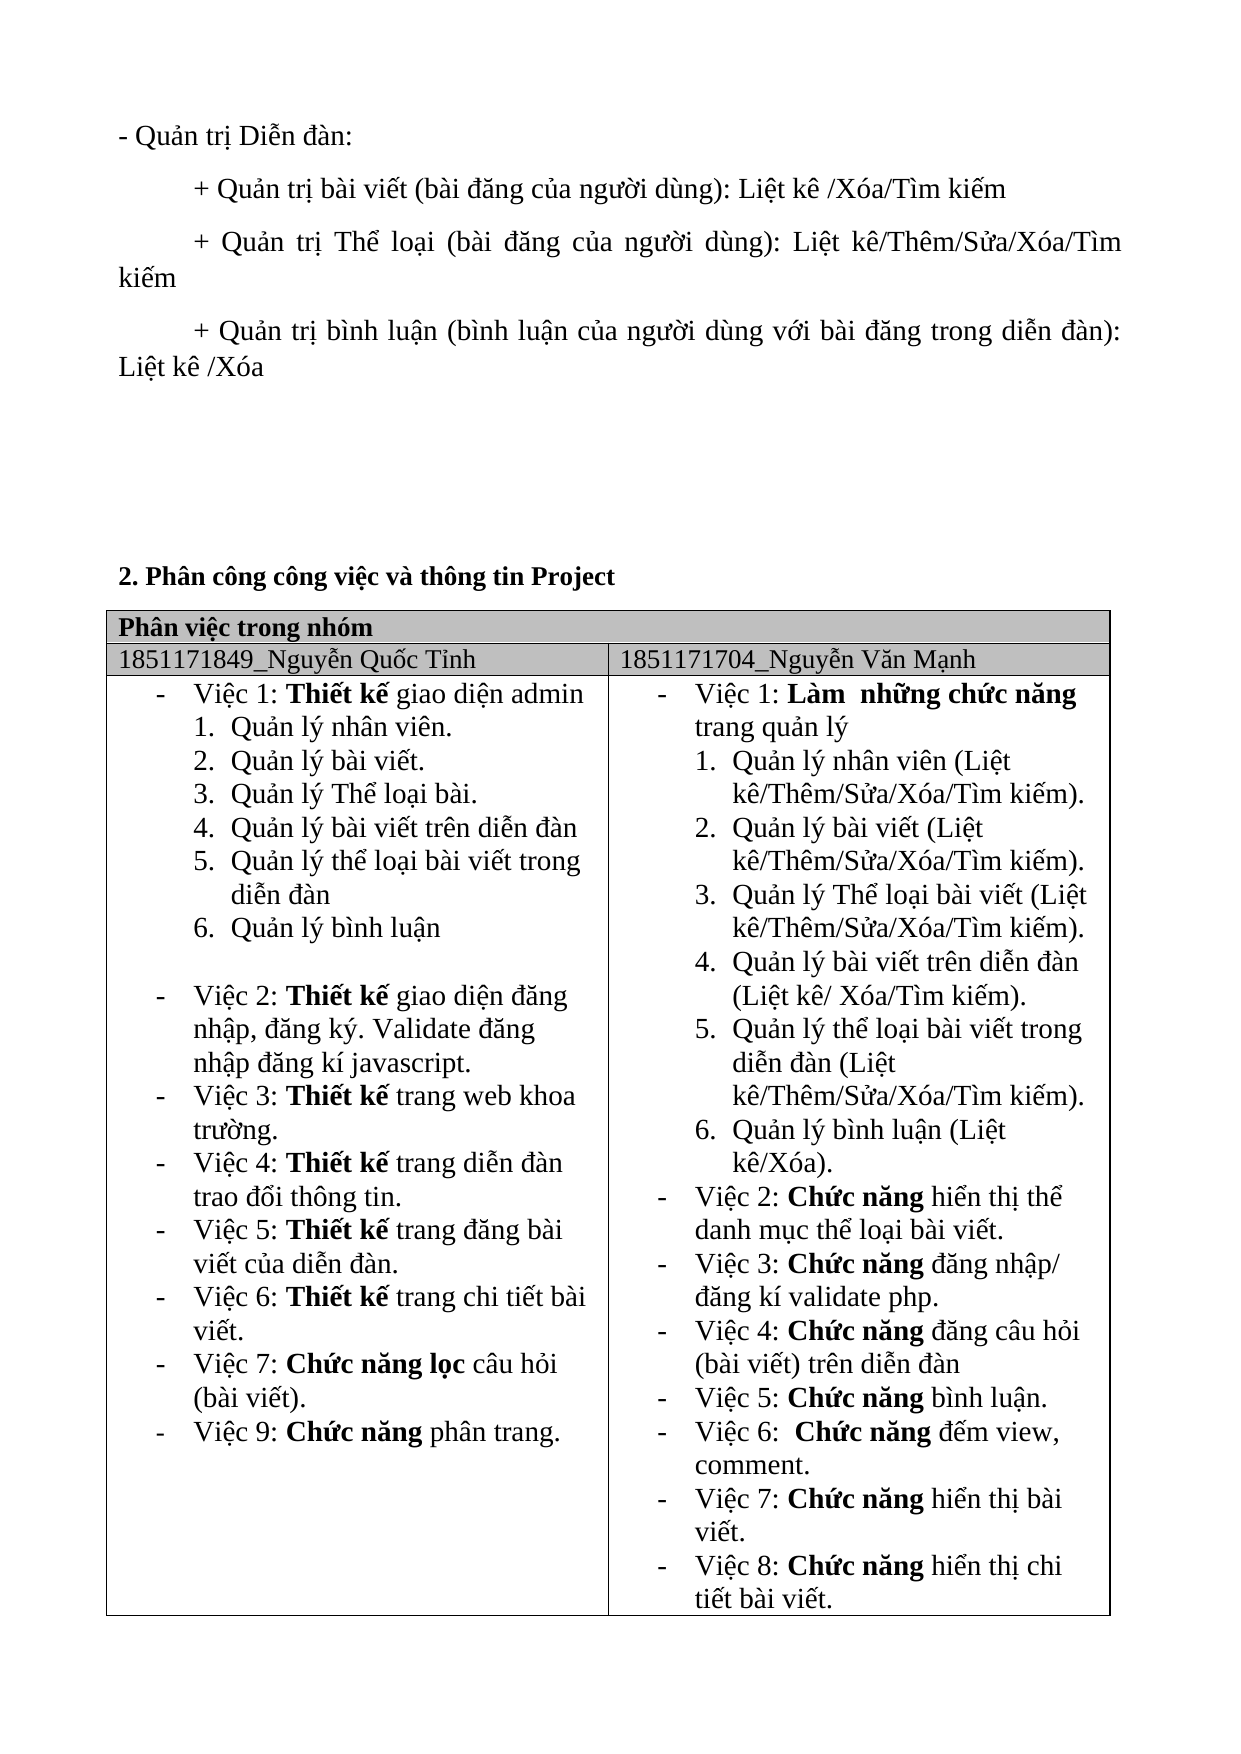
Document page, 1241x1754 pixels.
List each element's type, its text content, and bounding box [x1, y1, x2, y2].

table_cell 1851171849_Nguyễn Quốc Tỉnh [107, 644, 608, 675]
text + Quản trị bài viết (bài đăng của người dùng): Liệt kê /Xóa/Tìm kiếm [118, 171, 1122, 204]
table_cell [609, 676, 1109, 1615]
table_header Phân việc trong nhóm [107, 611, 1109, 642]
table_cell 1851171704_Nguyễn Văn Mạnh [609, 644, 1109, 675]
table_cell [107, 676, 608, 1615]
text + Quản trị bình luận (bình luận của người dùng với bài đăng trong diễn đàn): Liệt kê /Xóa [118, 313, 1122, 382]
text + Quản trị Thể loại (bài đăng của người dùng): Liệt kê/Thêm/Sửa/Xóa/Tìm kiếm [118, 224, 1122, 293]
text 2. Phân công công việc và thông tin Project [118, 560, 1122, 591]
text - Quản trị Diễn đàn: [118, 118, 1122, 152]
